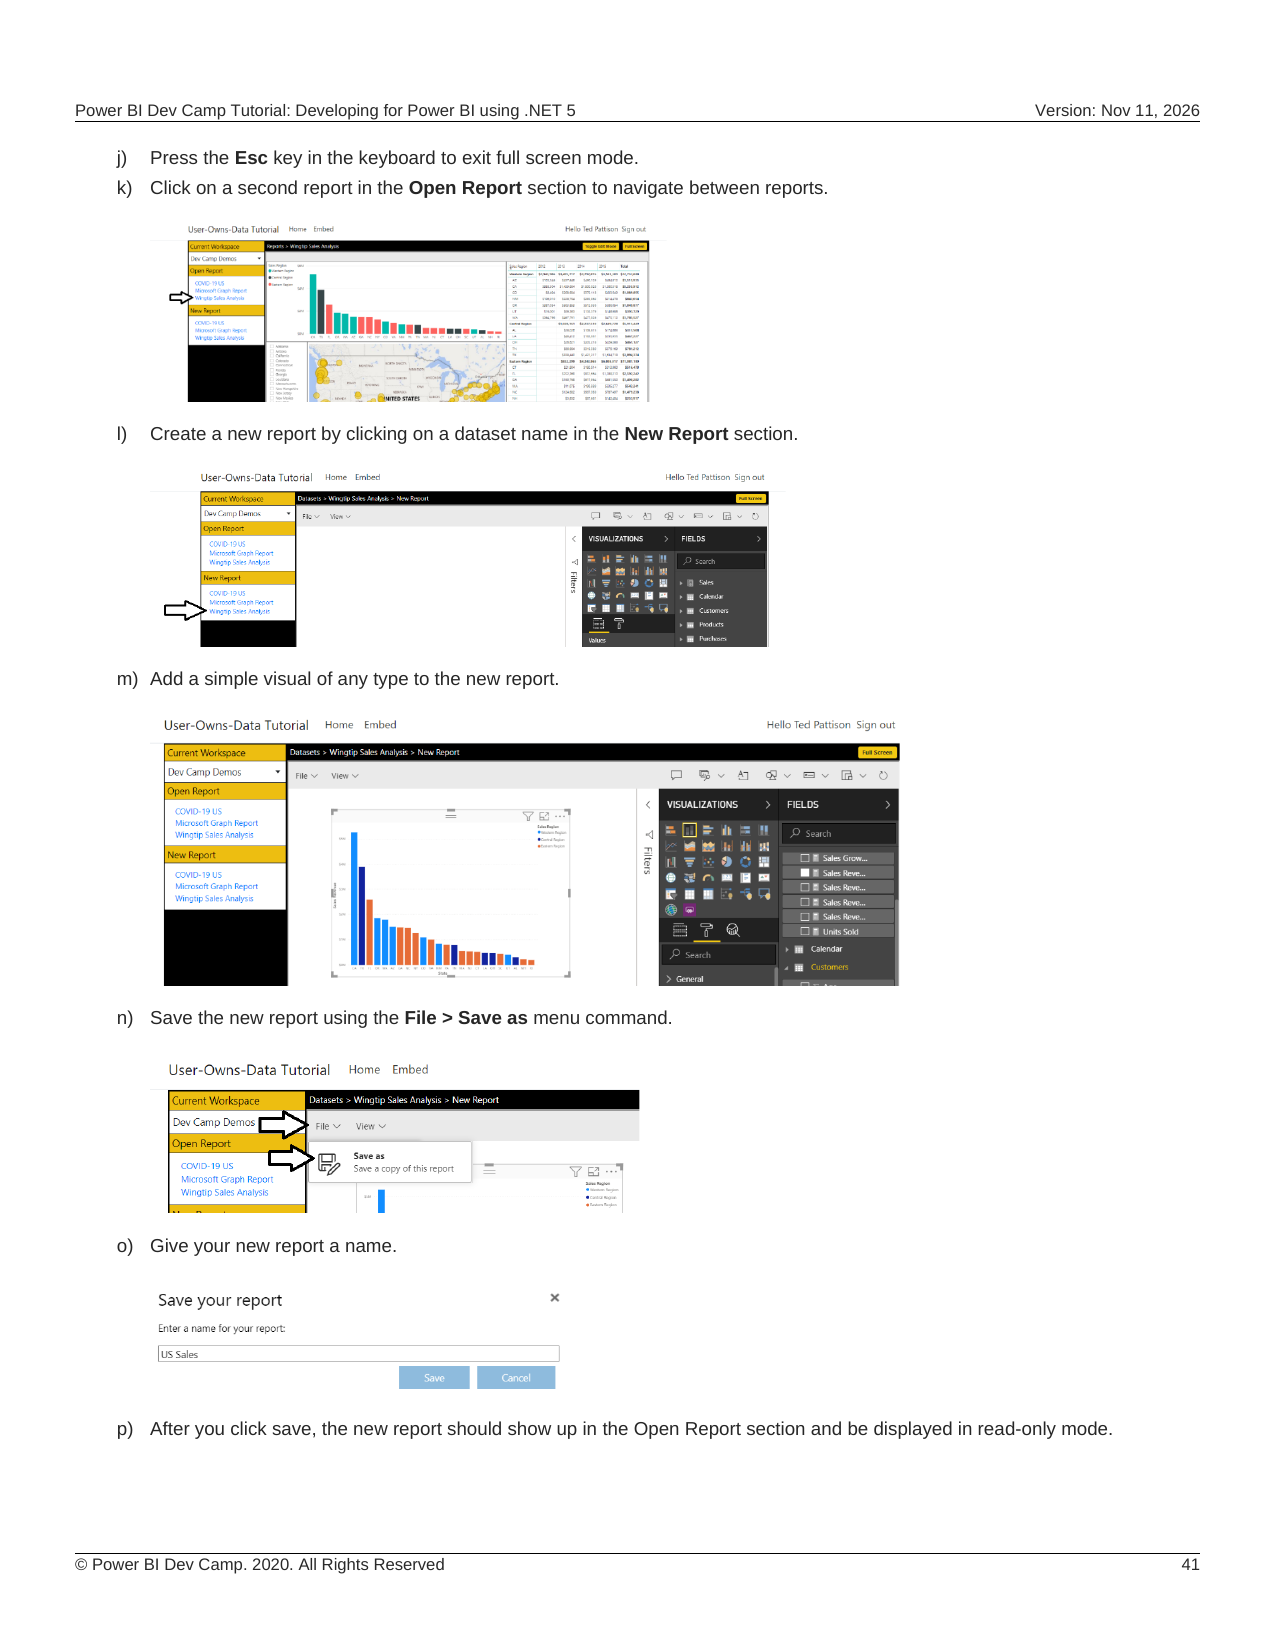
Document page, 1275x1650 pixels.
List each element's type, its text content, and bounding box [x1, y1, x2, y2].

text Click on a second report in the Open Report section to navigate between reports. [117, 177, 1200, 198]
text After you click save, the new report should show up in the Open Report section and be displayed in read-only mode. [117, 1417, 1200, 1439]
picture [150, 1278, 569, 1396]
picture [150, 711, 900, 986]
picture [150, 1050, 640, 1213]
picture [150, 466, 786, 647]
picture [150, 220, 667, 402]
text Create a new report by clicking on a dataset name in the New Report section. [117, 423, 1200, 445]
text Press the Esc key in the keyboard to exit full screen mode. [117, 147, 1200, 168]
text Add a simple visual of any type to the new report. [117, 668, 1200, 690]
text Give your new report a name. [117, 1235, 1200, 1256]
text Save the new report using the File > Save as menu command. [117, 1007, 1200, 1029]
